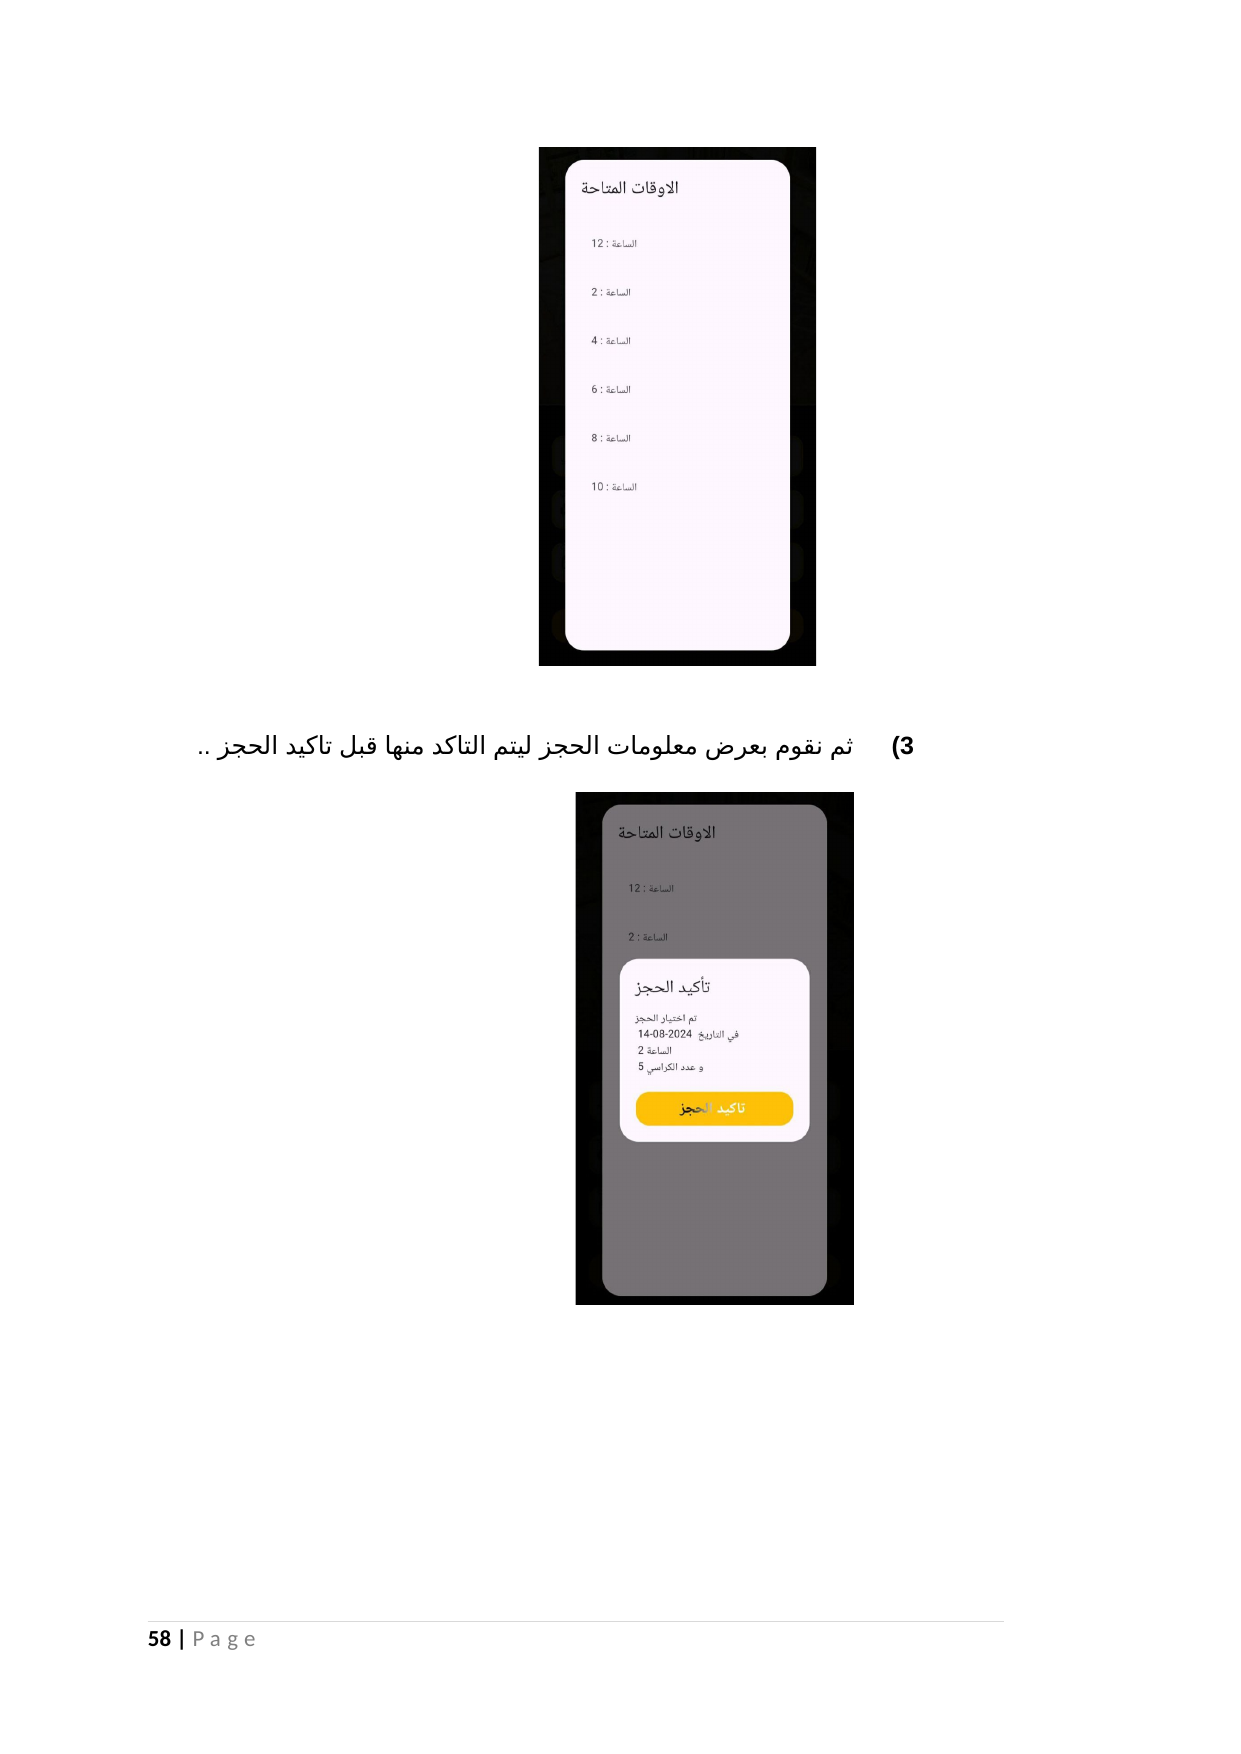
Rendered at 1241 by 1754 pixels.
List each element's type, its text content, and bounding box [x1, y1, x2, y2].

picture [538, 147, 817, 666]
picture [575, 792, 854, 1305]
